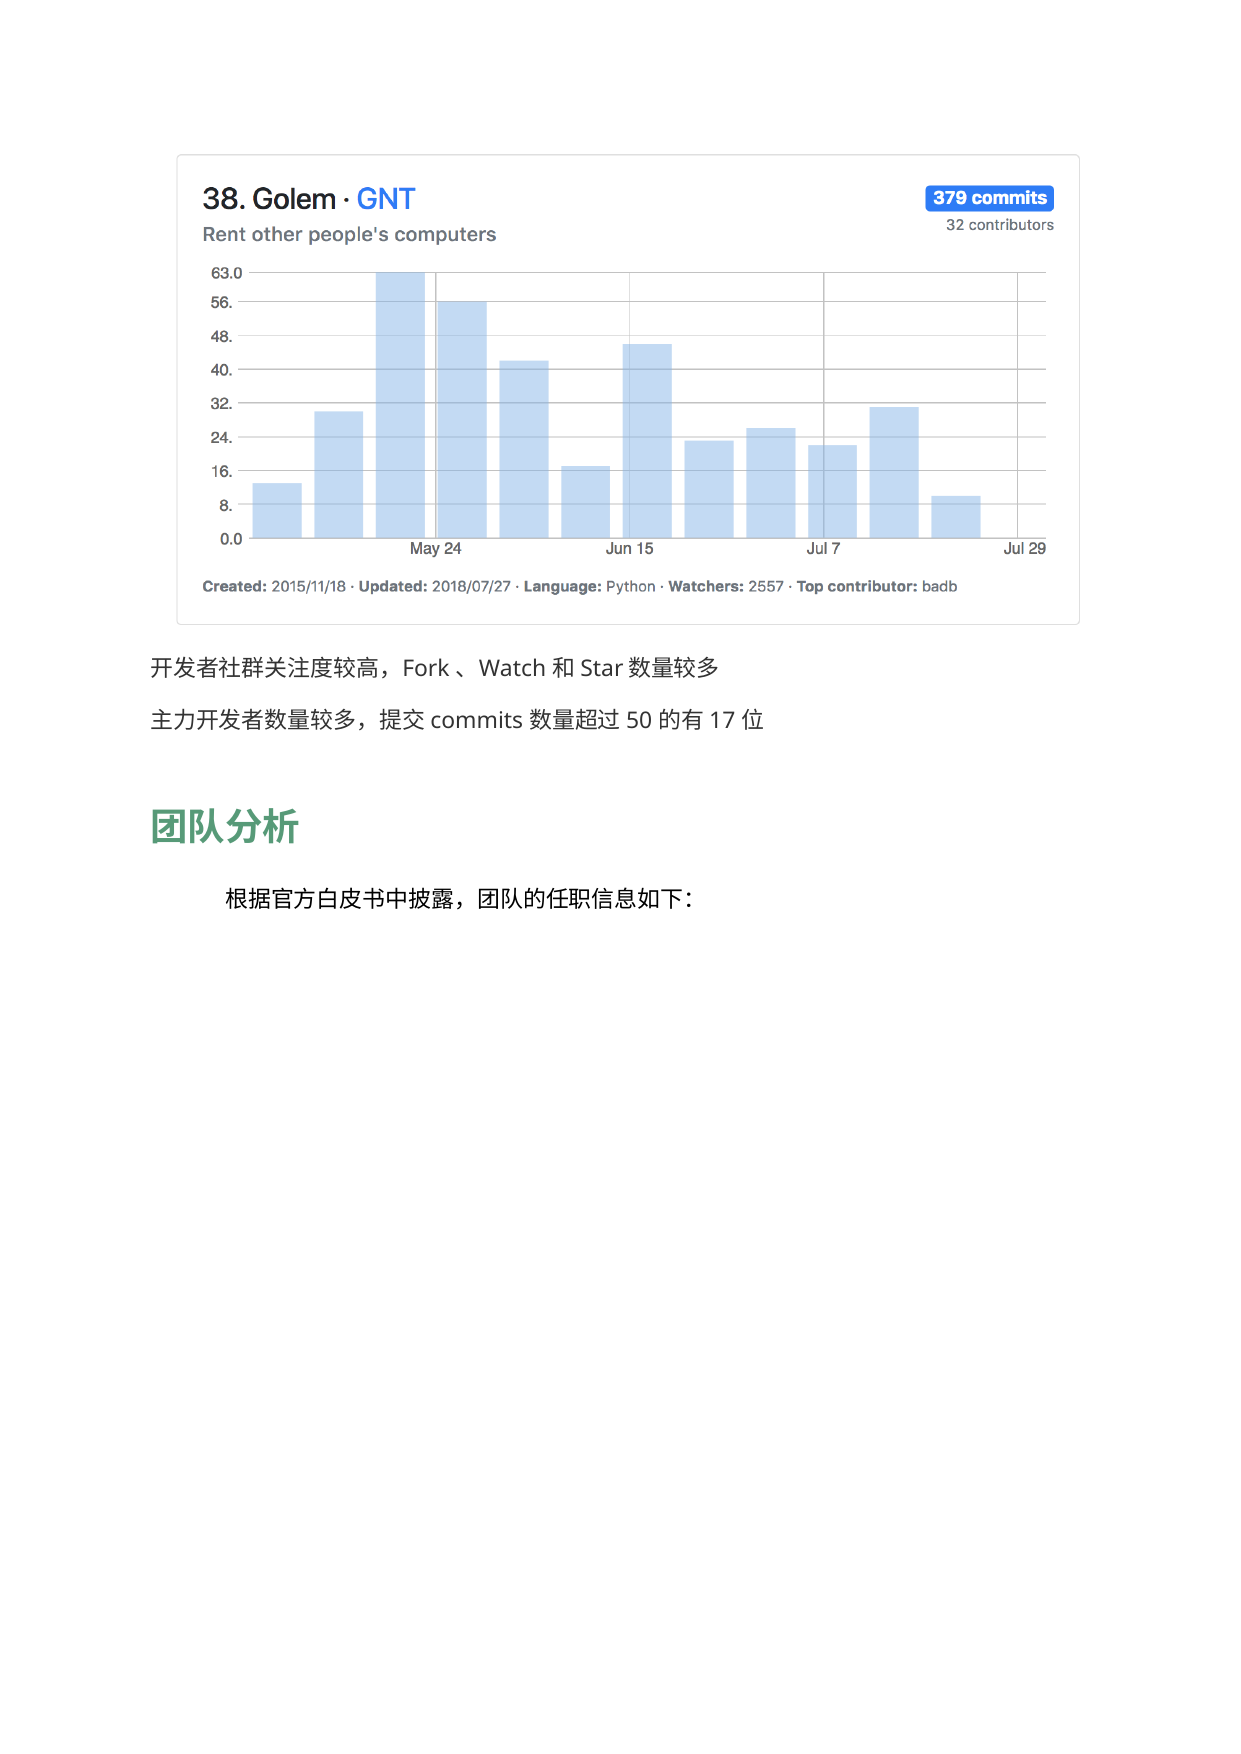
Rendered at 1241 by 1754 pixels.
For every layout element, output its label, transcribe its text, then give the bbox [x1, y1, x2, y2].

subtitle 团队分析 [150, 797, 1090, 851]
text 主力开发者数量较多，提交 commits 数量超过 50 的有 17 位 [150, 702, 1090, 735]
picture [150, 150, 1091, 646]
text 根据官方白皮书中披露，团队的任职信息如下： [225, 881, 1090, 914]
text 开发者社群关注度较高，Fork 、Watch 和 Star数量较多 [150, 650, 1090, 683]
